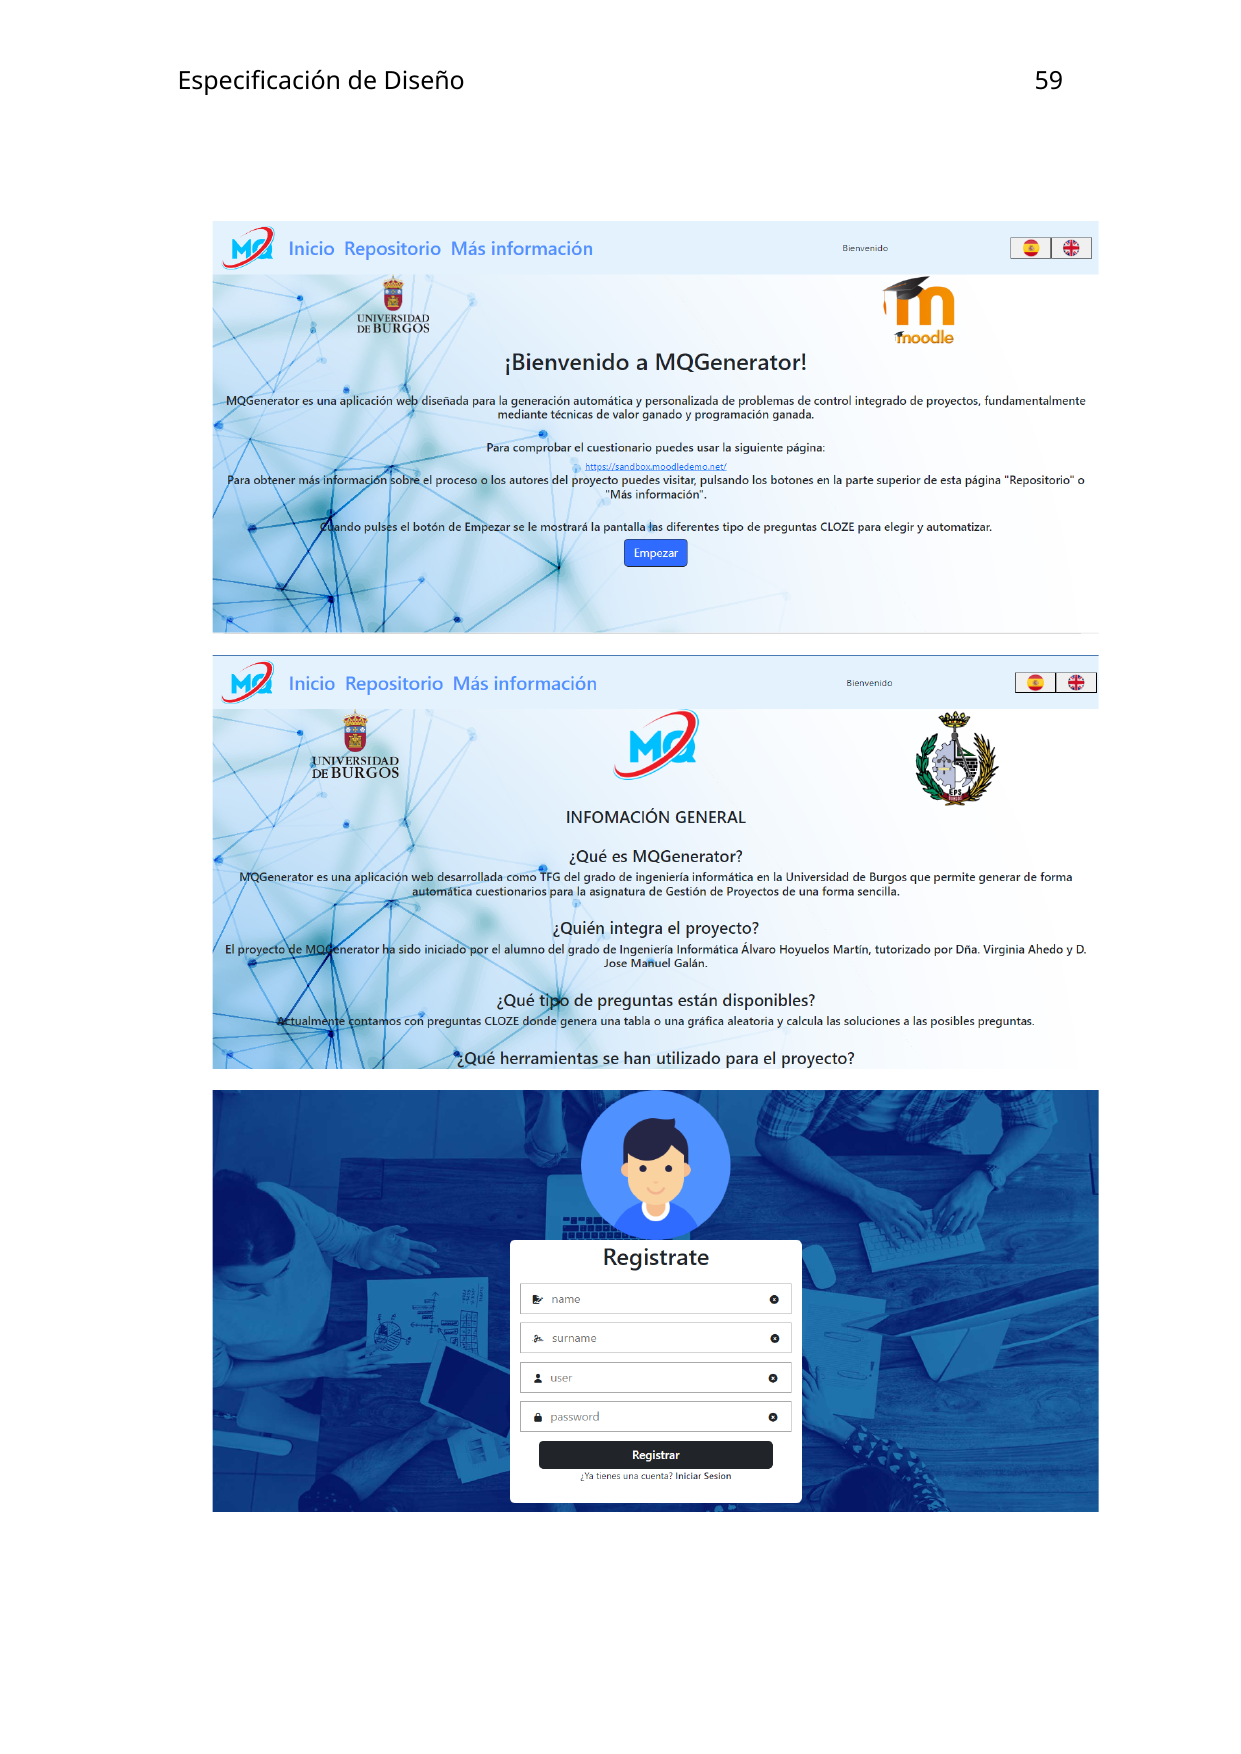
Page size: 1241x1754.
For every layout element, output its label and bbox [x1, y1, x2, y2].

picture [212, 1090, 1099, 1512]
picture [212, 655, 1099, 1069]
picture [212, 221, 1099, 634]
